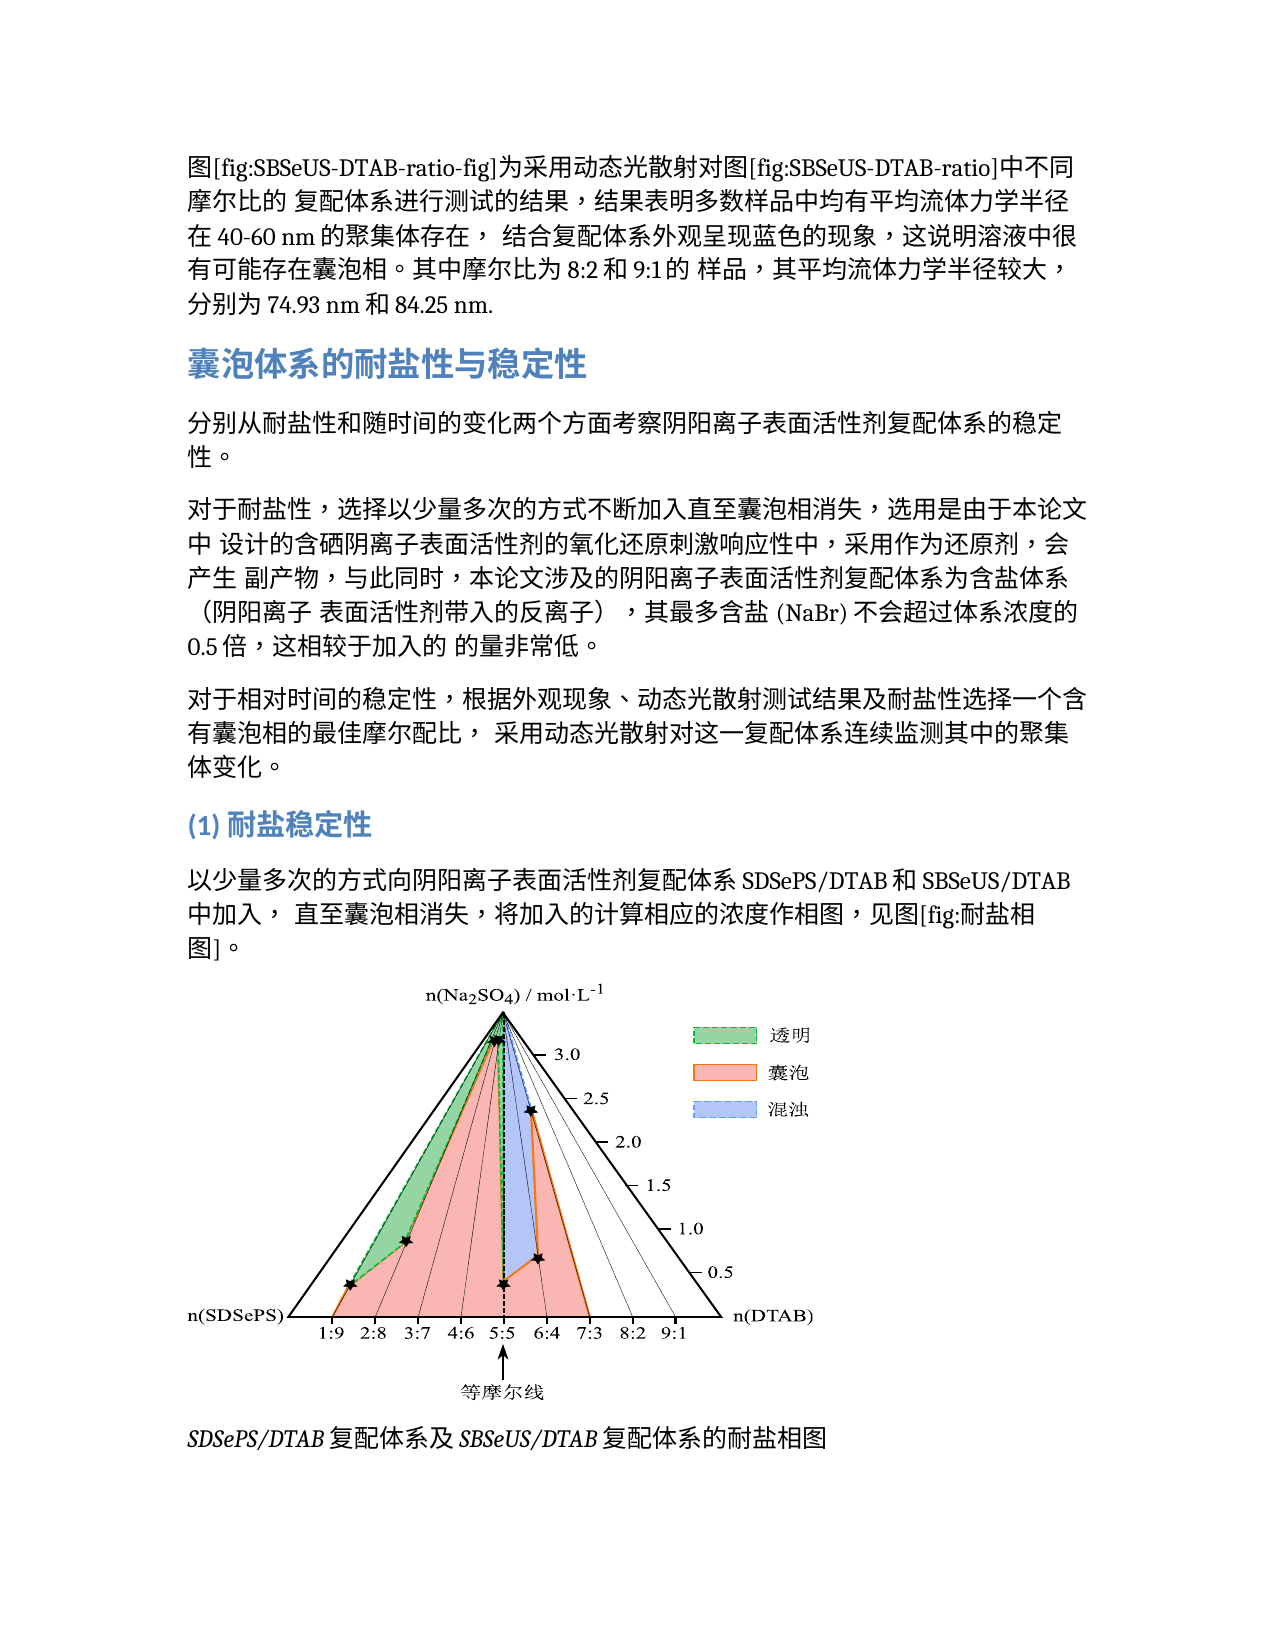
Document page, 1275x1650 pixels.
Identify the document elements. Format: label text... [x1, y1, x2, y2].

text SDSePS/DTAB复配体系及SBSeUS/DTAB复配体系的耐盐相图 [187, 1421, 1087, 1455]
subtitle 囊泡体系的耐盐性与稳定性 [187, 341, 1087, 387]
text 对于耐盐性，选择以少量多次的方式不断加入直至囊泡相消失，选用是由于本论文中 设计的含硒阴离子表面活性剂的氧化还原刺激响应性中，采用作为还原剂，会产生 副产物，与此同时，本论文涉及的阴阳离子表面活性剂复配体系为含盐体系（阴阳离子 表面活性剂带入的反离子），其最多含盐 (NaBr) 不会超过体系浓度的0.5倍，这相较于加入的 的量非常低。 [187, 492, 1087, 662]
text 以少量多次的方式向阴阳离子表面活性剂复配体系SDSePS/DTAB和SBSeUS/DTAB中加入， 直至囊泡相消失，将加入的计算相应的浓度作相图，见图[fig:耐盐相图]。 [187, 863, 1087, 965]
text 图[fig:SBSeUS-DTAB-ratio-fig]为采用动态光散射对图[fig:SBSeUS-DTAB-ratio]中不同摩尔比的 复配体系进行测试的结果，结果表明多数样品中均有平均流体力学半径在40-60 nm的聚集体存在， 结合复配体系外观呈现蓝色的现象，这说明溶液中很有可能存在囊泡相。其中摩尔比为8:2和9:1的 样品，其平均流体力学半径较大，分别为74.93 nm和84.25 nm. [187, 150, 1087, 320]
subtitle (1) 耐盐稳定性 [187, 804, 1087, 844]
text 分别从耐盐性和随时间的变化两个方面考察阴阳离子表面活性剂复配体系的稳定性。 [187, 405, 1087, 473]
text 对于相对时间的稳定性，根据外观现象、动态光散射测试结果及耐盐性选择一个含有囊泡相的最佳摩尔配比， 采用动态光散射对这一复配体系连续监测其中的聚集体变化。 [187, 681, 1087, 783]
